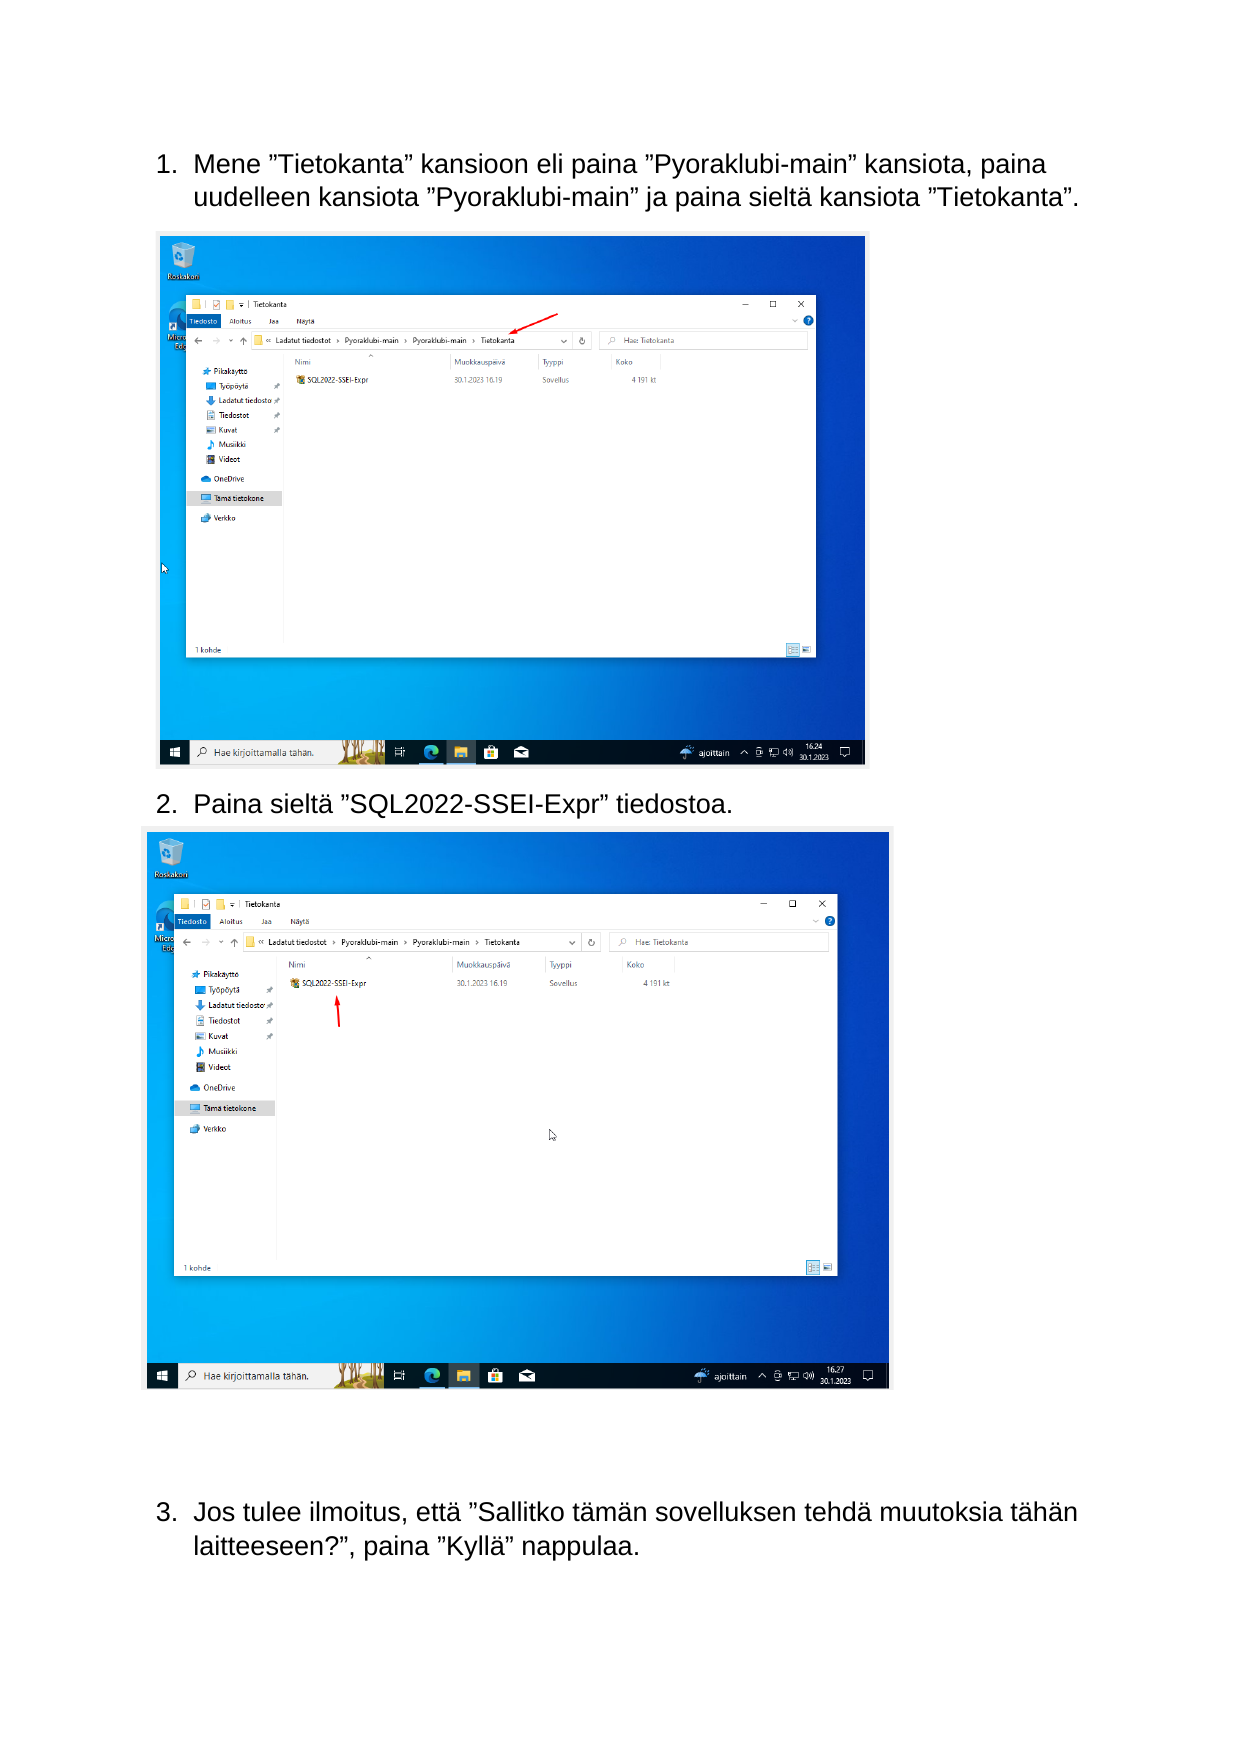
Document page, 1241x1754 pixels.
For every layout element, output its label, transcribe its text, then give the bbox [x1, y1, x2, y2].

picture [140, 826, 893, 1389]
list Jos tulee ilmoitus, että ”Sallitko tämän sovelluksen tehdä muutoksia tähän laitteeseen?”, paina ”Kyllä” nappulaa. [156, 1496, 1122, 1561]
picture [155, 231, 870, 769]
list Mene ”Tietokanta” kansioon eli paina ”Pyoraklubi-main” kansiota, paina uudelleen kansiota ”Pyoraklubi-main” ja paina sieltä kansiota ”Tietokanta”. [156, 148, 1122, 213]
list Paina sieltä ”SQL2022-SSEI-Expr” tiedostoa. [156, 788, 1122, 819]
